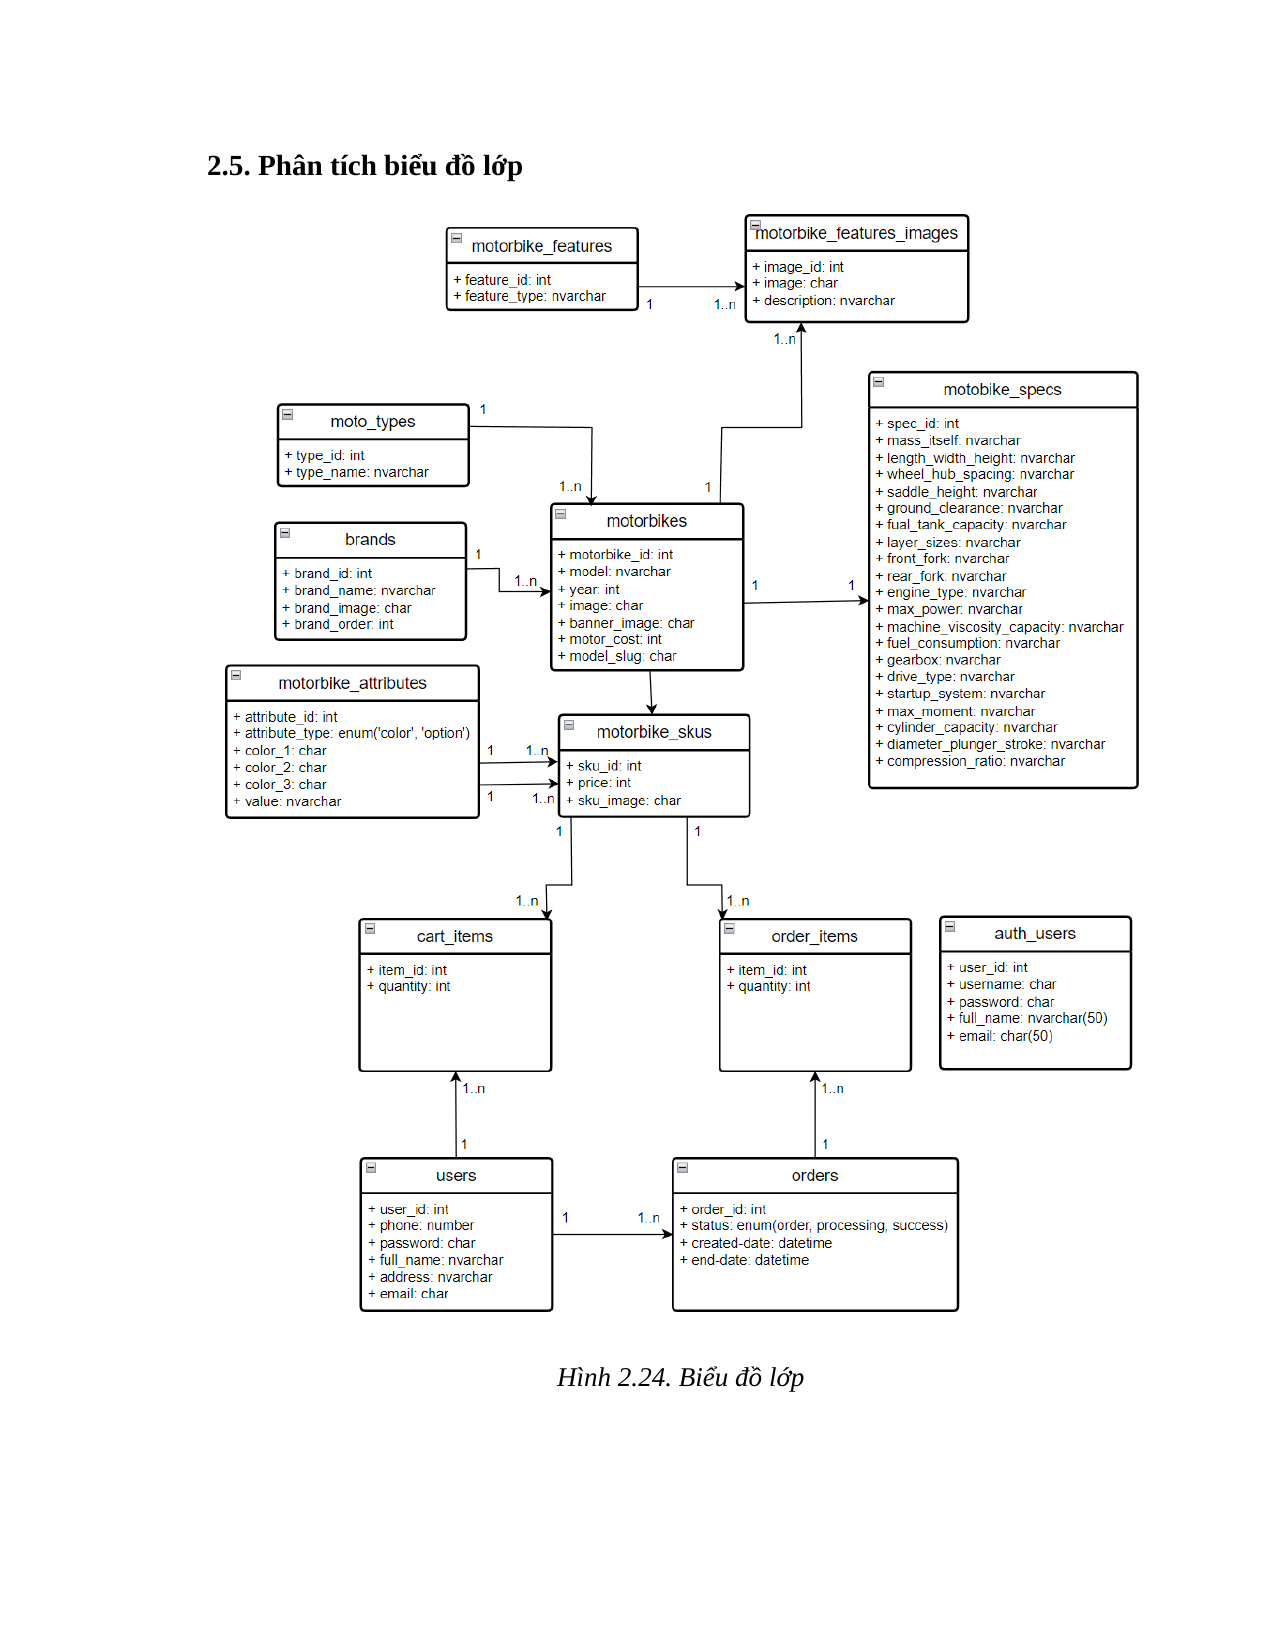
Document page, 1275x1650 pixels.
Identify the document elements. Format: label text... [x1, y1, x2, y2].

picture [206, 198, 1157, 1328]
subtitle . Phân tích biểu đồ lớp [207, 148, 1157, 181]
